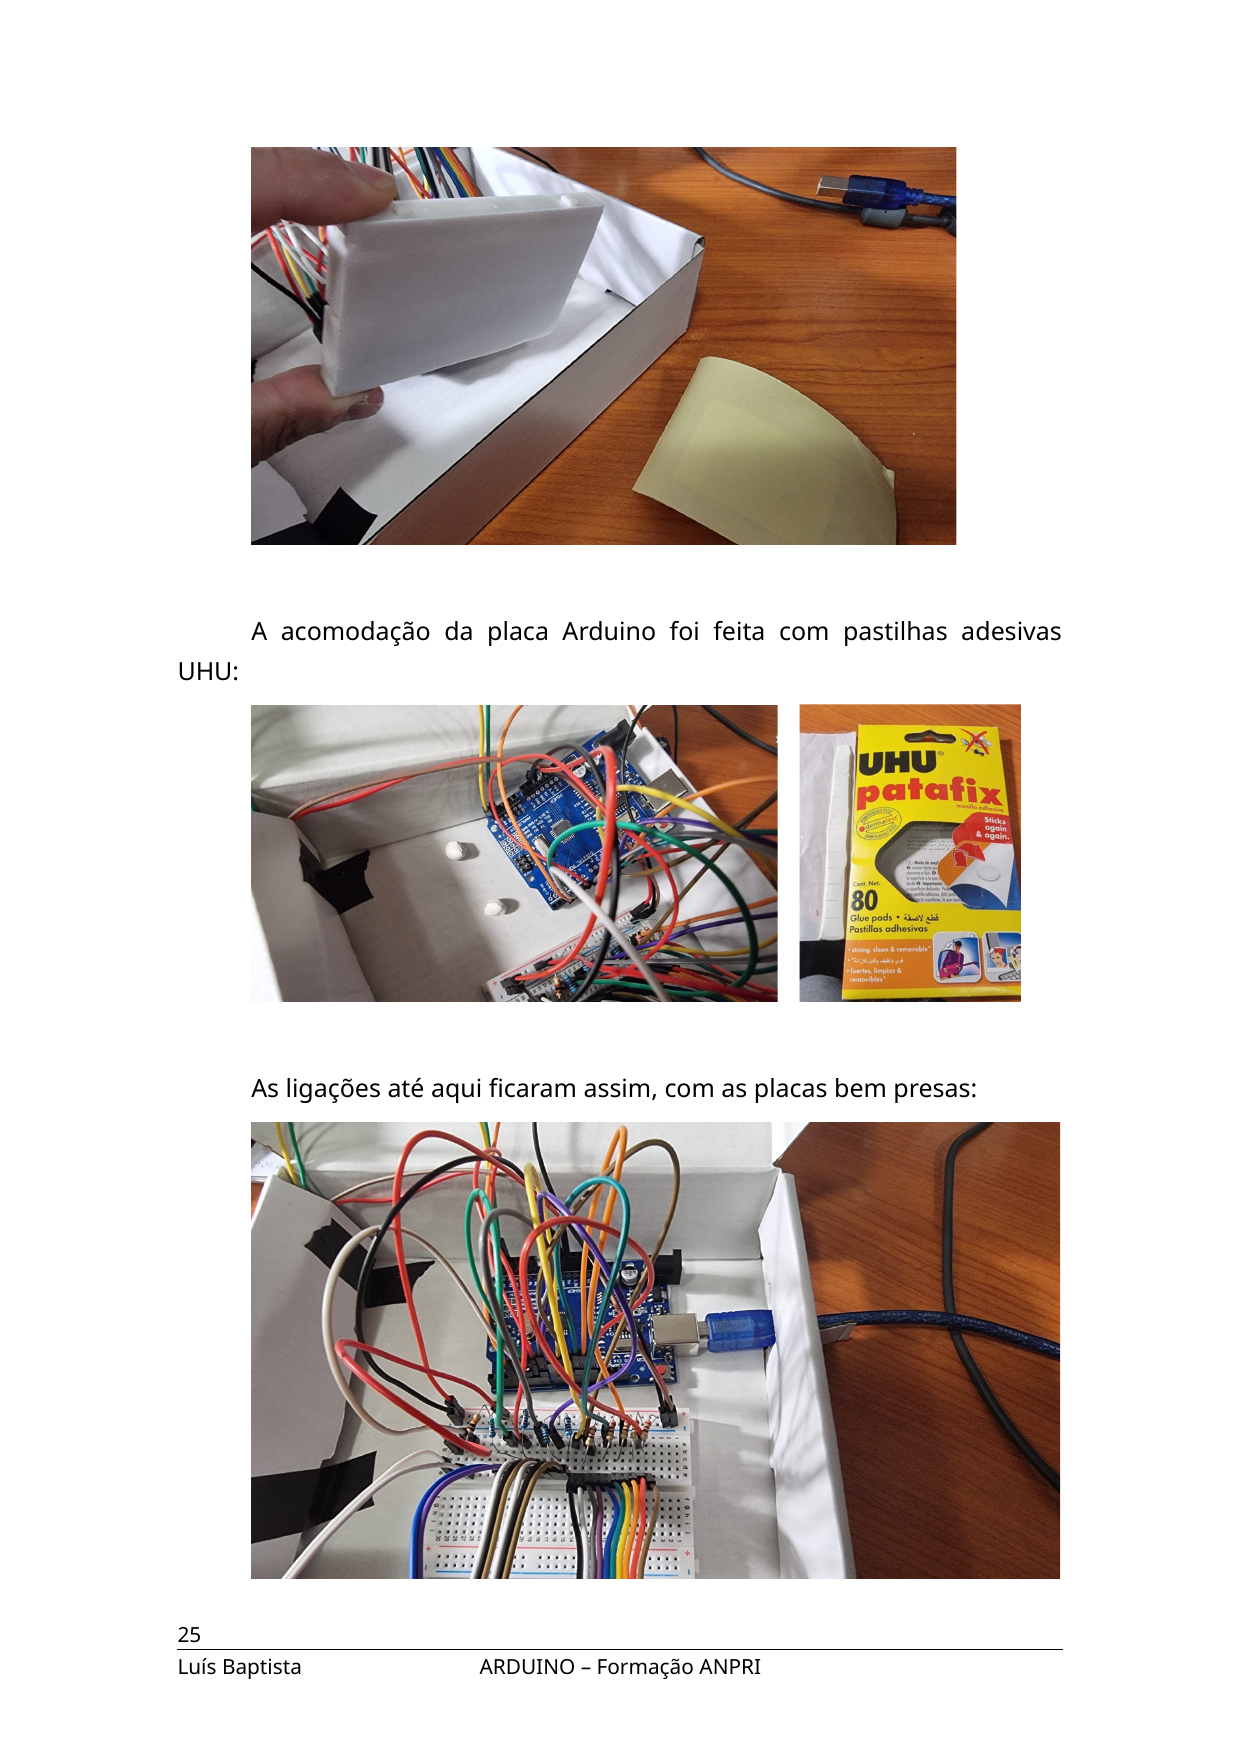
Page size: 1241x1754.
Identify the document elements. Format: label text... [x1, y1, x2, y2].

picture [251, 705, 778, 1002]
picture [251, 147, 957, 545]
text A acomodação da placa Arduino foi feita com pastilhas adesivas UHU: [177, 614, 1063, 687]
text As ligações até aqui ficaram assim, com as placas bem presas: [177, 1071, 1063, 1105]
picture [251, 1122, 1060, 1579]
picture [800, 705, 1021, 1002]
